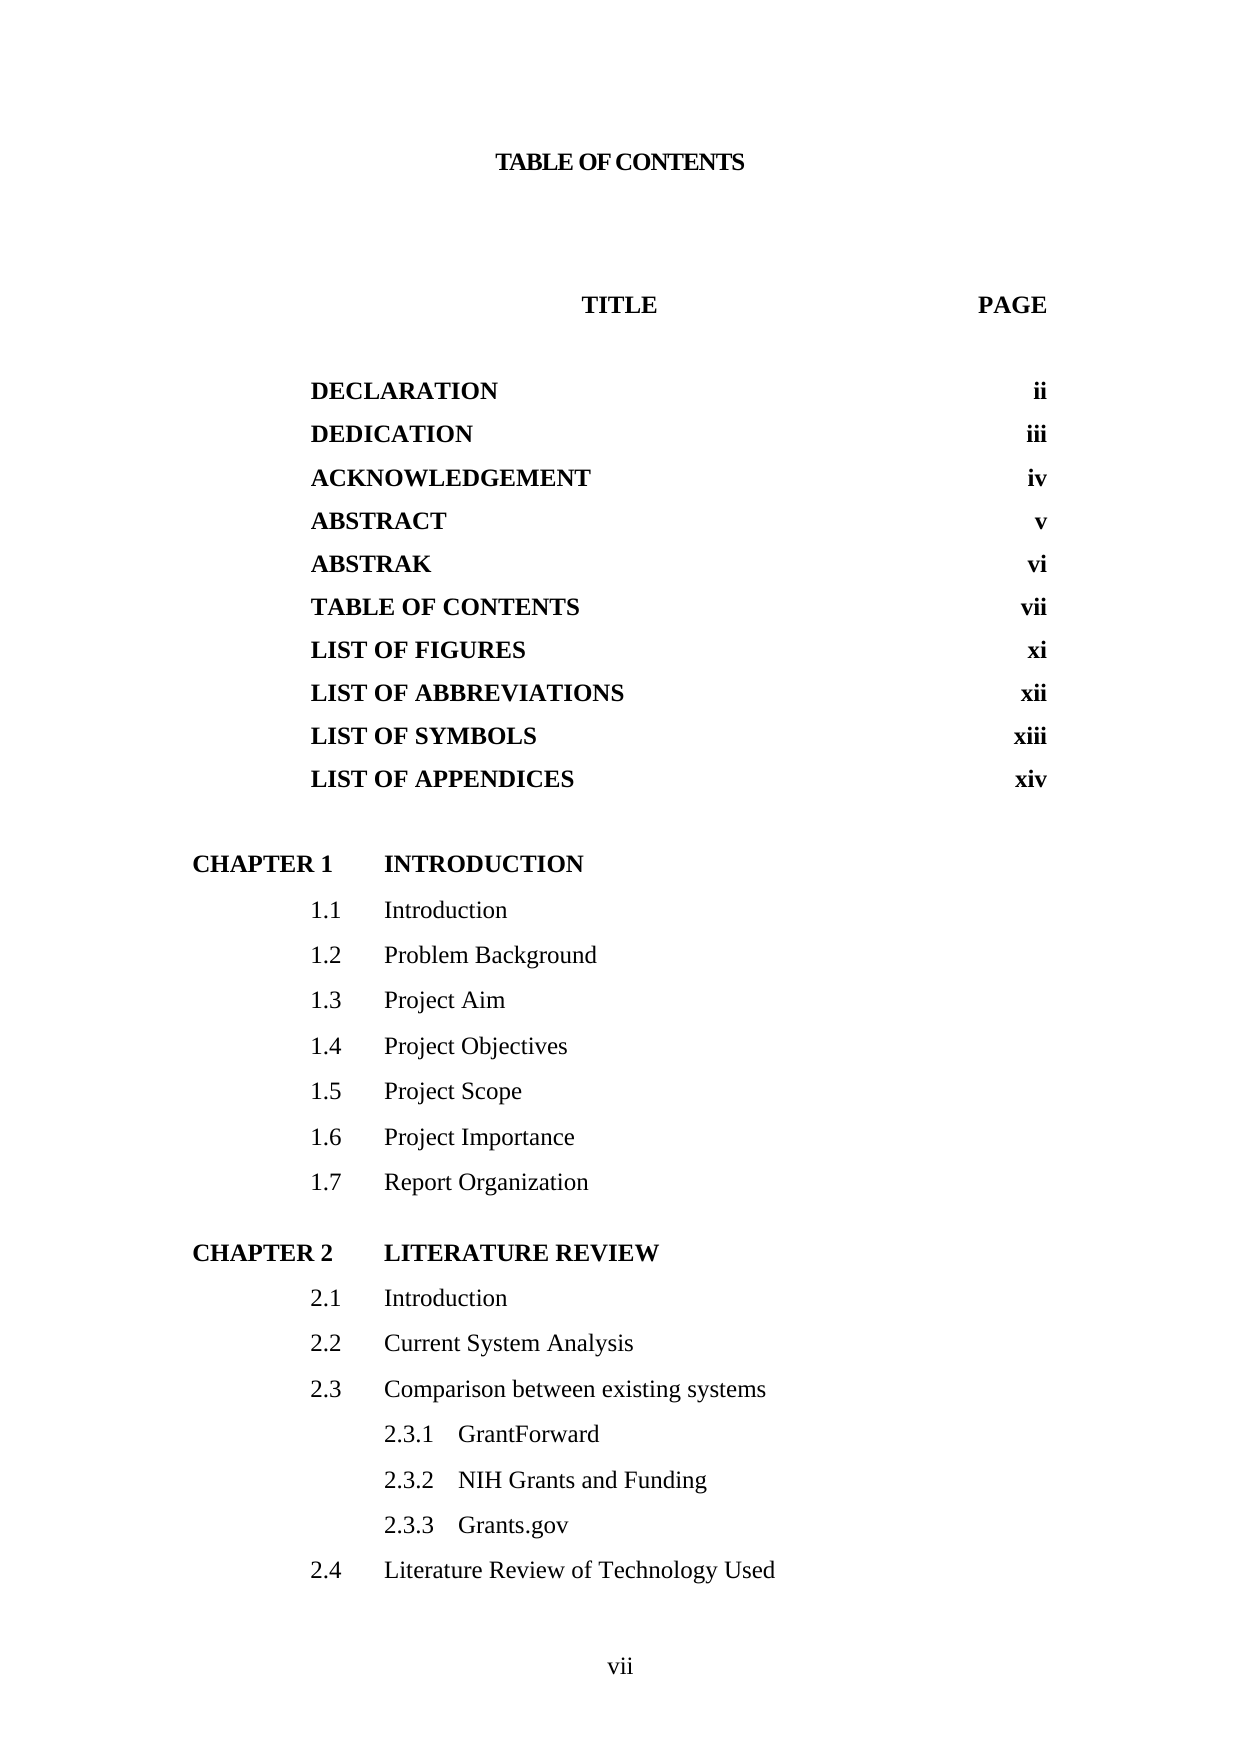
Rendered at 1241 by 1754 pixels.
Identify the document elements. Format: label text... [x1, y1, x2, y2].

text 2.1 Introduction 5 [310, 1283, 930, 1312]
text 2.3 Comparison between existing systems 6 [310, 1374, 930, 1403]
text 1.7 Report Organization 4 [310, 1167, 930, 1196]
text LIST OF ABBREVIATIONS xii [311, 678, 1048, 707]
text CHAPTER 1 INTRODUCTION 1 [192, 849, 930, 878]
text ABSTRAK vi [311, 549, 1048, 578]
text CHAPTER 2 LITERATURE REVIEW 5 [192, 1238, 930, 1266]
text LIST OF APPENDICES xiv [311, 764, 1048, 793]
text ABSTRACT v [311, 506, 1048, 534]
text 2.3.2 NIH Grants and Funding 9 [384, 1465, 930, 1493]
text 1.6 Project Importance 4 [310, 1122, 930, 1151]
text 1.3 Project Aim 3 [310, 986, 930, 1014]
text ACKNOWLEDGEMENT iv [311, 463, 1048, 491]
text 1.1 Introduction 1 [310, 895, 930, 923]
text 2.4 Literature Review of Technology Used 13 [310, 1556, 930, 1584]
text 1.2 Problem Background 2 [310, 940, 930, 969]
text 1.4 Project Objectives 3 [310, 1031, 930, 1060]
text LIST OF FIGURES xi [311, 635, 1048, 664]
text 2.3.1 GrantForward 6 [384, 1419, 930, 1448]
text DEDICATION iii [311, 419, 1048, 448]
text DECLARATION ii [311, 376, 1048, 405]
text LIST OF SYMBOLS xiii [311, 721, 1048, 750]
text 2.2 Current System Analysis 6 [310, 1328, 930, 1357]
text 2.3.3 Grants.gov 10 [384, 1510, 930, 1539]
text TABLE OF CONTENTS vii [311, 592, 1048, 621]
text 1.5 Project Scope 3 [310, 1076, 930, 1105]
